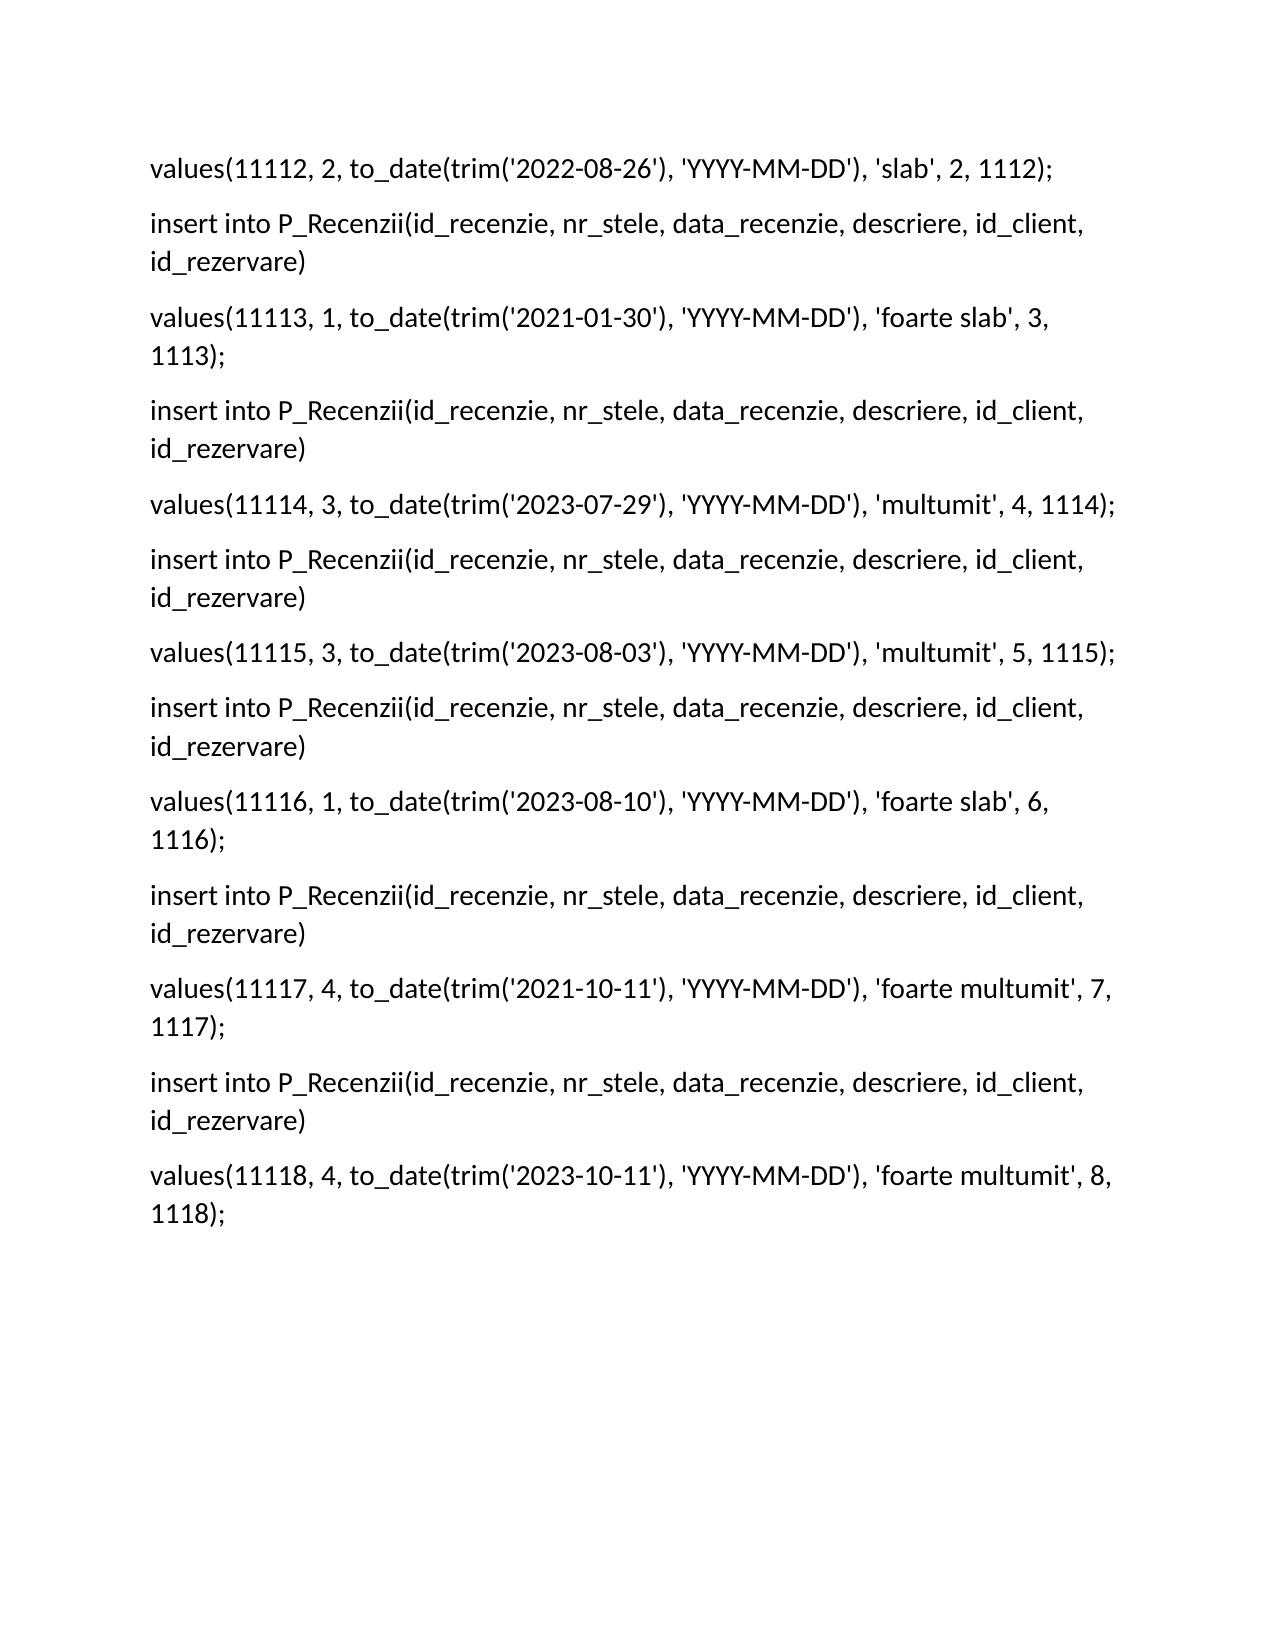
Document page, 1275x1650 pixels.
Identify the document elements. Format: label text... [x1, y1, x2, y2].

text values(11114, 3, to_date(trim('2023-07-29'), 'YYYY-MM-DD'), 'multumit', 4, 1114); [150, 486, 1125, 521]
text values(11113, 1, to_date(trim('2021-01-30'), 'YYYY-MM-DD'), 'foarte slab', 3, 1113); [150, 299, 1125, 373]
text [150, 205, 1125, 279]
text values(11115, 3, to_date(trim('2023-08-03'), 'YYYY-MM-DD'), 'multumit', 5, 1115); [150, 634, 1125, 670]
text insert into P_Recenzii(id_recenzie, nr_stele, data_recenzie, descriere, id_client, id_rezervare) [150, 392, 1125, 466]
text insert into P_Recenzii(id_recenzie, nr_stele, data_recenzie, descriere, id_client, id_rezervare) [150, 541, 1125, 615]
text values(11118, 4, to_date(trim('2023-10-11'), 'YYYY-MM-DD'), 'foarte multumit', 8, 1118); [150, 1157, 1125, 1231]
text insert into P_Recenzii(id_recenzie, nr_stele, data_recenzie, descriere, id_client, id_rezervare) [150, 689, 1125, 763]
text values(11116, 1, to_date(trim('2023-08-10'), 'YYYY-MM-DD'), 'foarte slab', 6, 1116); [150, 783, 1125, 857]
text insert into P_Recenzii(id_recenzie, nr_stele, data_recenzie, descriere, id_client, id_rezervare) [150, 1064, 1125, 1138]
text values(11112, 2, to_date(trim('2022-08-26'), 'YYYY-MM-DD'), 'slab', 2, 1112); [150, 150, 1125, 186]
text values(11117, 4, to_date(trim('2021-10-11'), 'YYYY-MM-DD'), 'foarte multumit', 7, 1117); [150, 970, 1125, 1044]
text insert into P_Recenzii(id_recenzie, nr_stele, data_recenzie, descriere, id_client, id_rezervare) [150, 877, 1125, 951]
